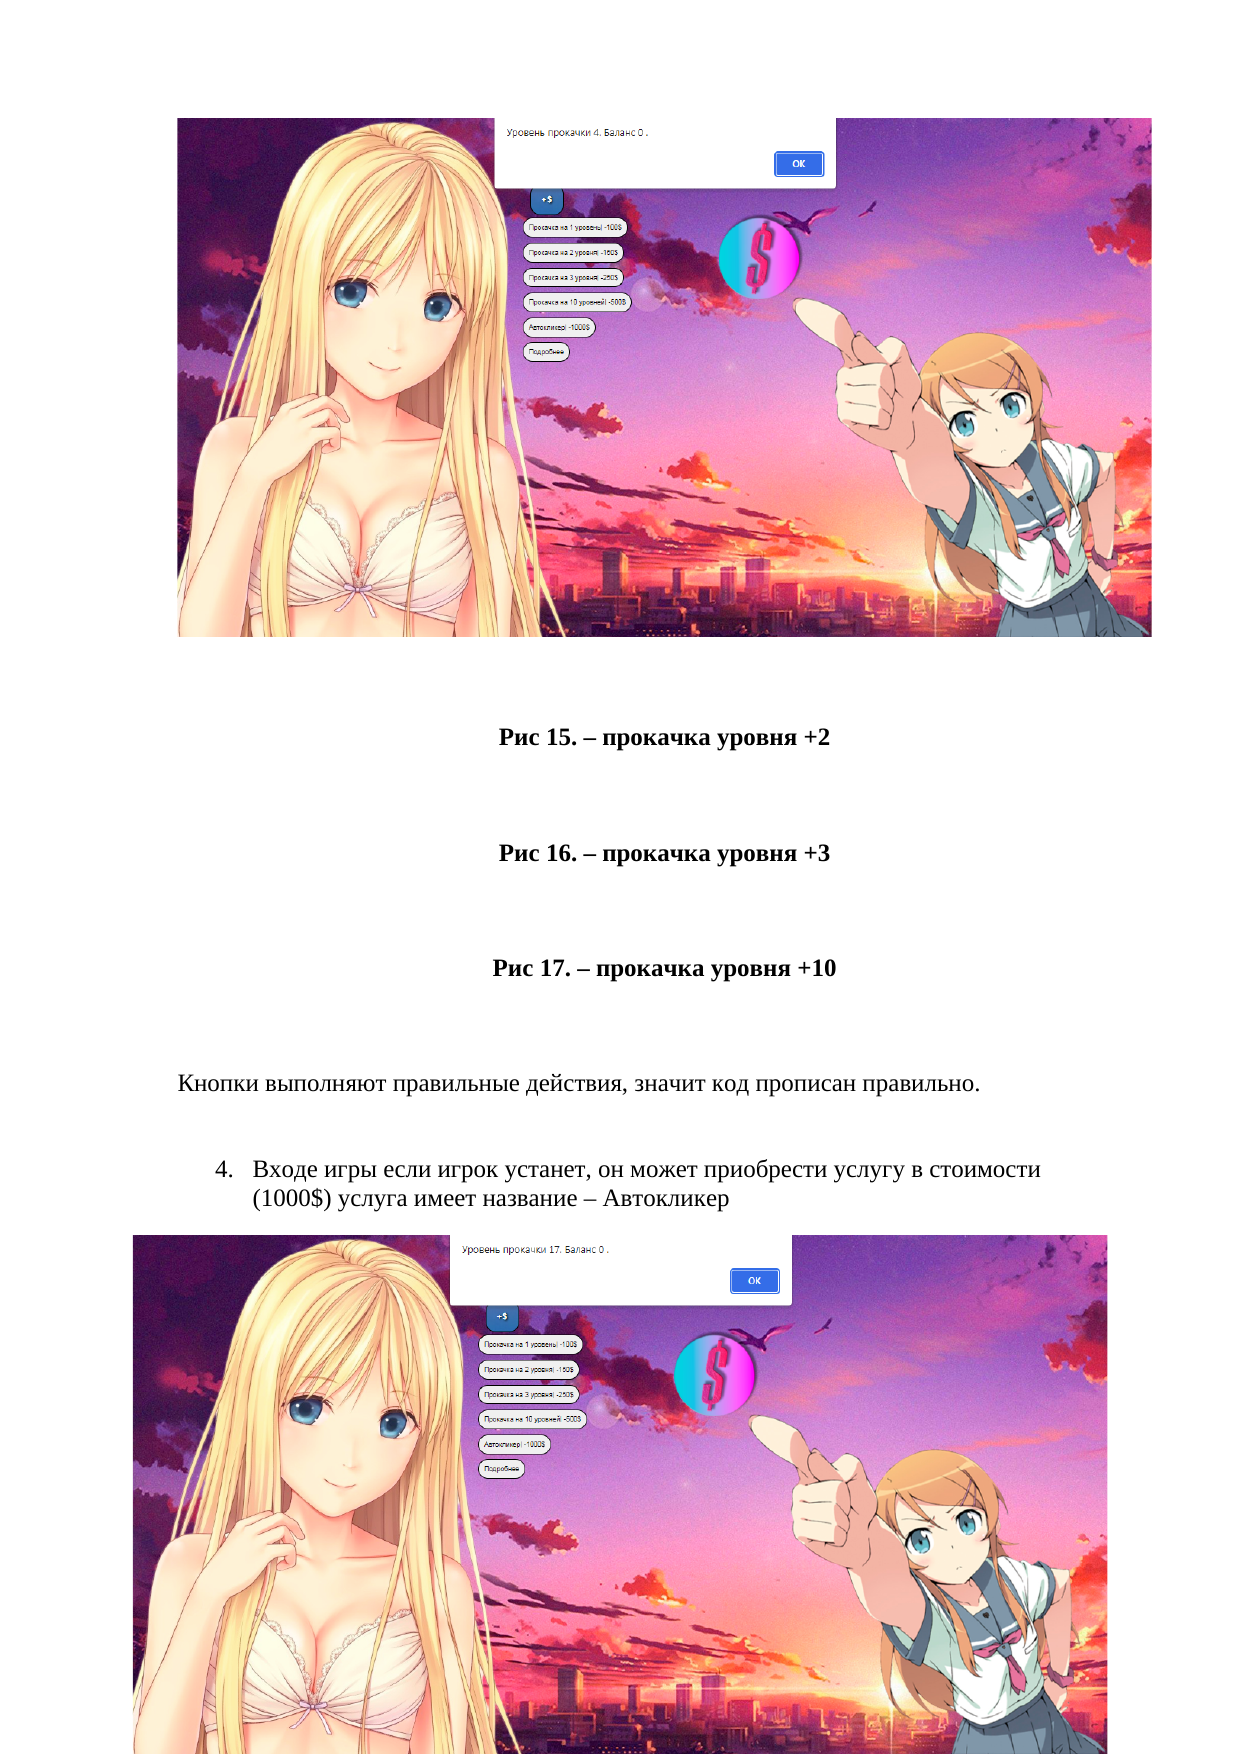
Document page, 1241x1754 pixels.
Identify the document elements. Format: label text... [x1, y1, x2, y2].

text Рис 15. – прокачка уровня +2 [177, 722, 1152, 751]
text Рис 16. – прокачка уровня +3 [177, 838, 1152, 866]
text Рис 17. – прокачка уровня +10 [177, 953, 1152, 981]
picture [177, 118, 1152, 637]
picture [132, 1235, 1108, 1754]
text Кнопки выполняют правильные действия, значит код прописан правильно. [177, 1068, 1152, 1096]
list Входе игры если игрок устанет, он может приобрести услугу в стоимости (1000$) услуга имеет название – Автокликер [215, 1154, 1093, 1211]
